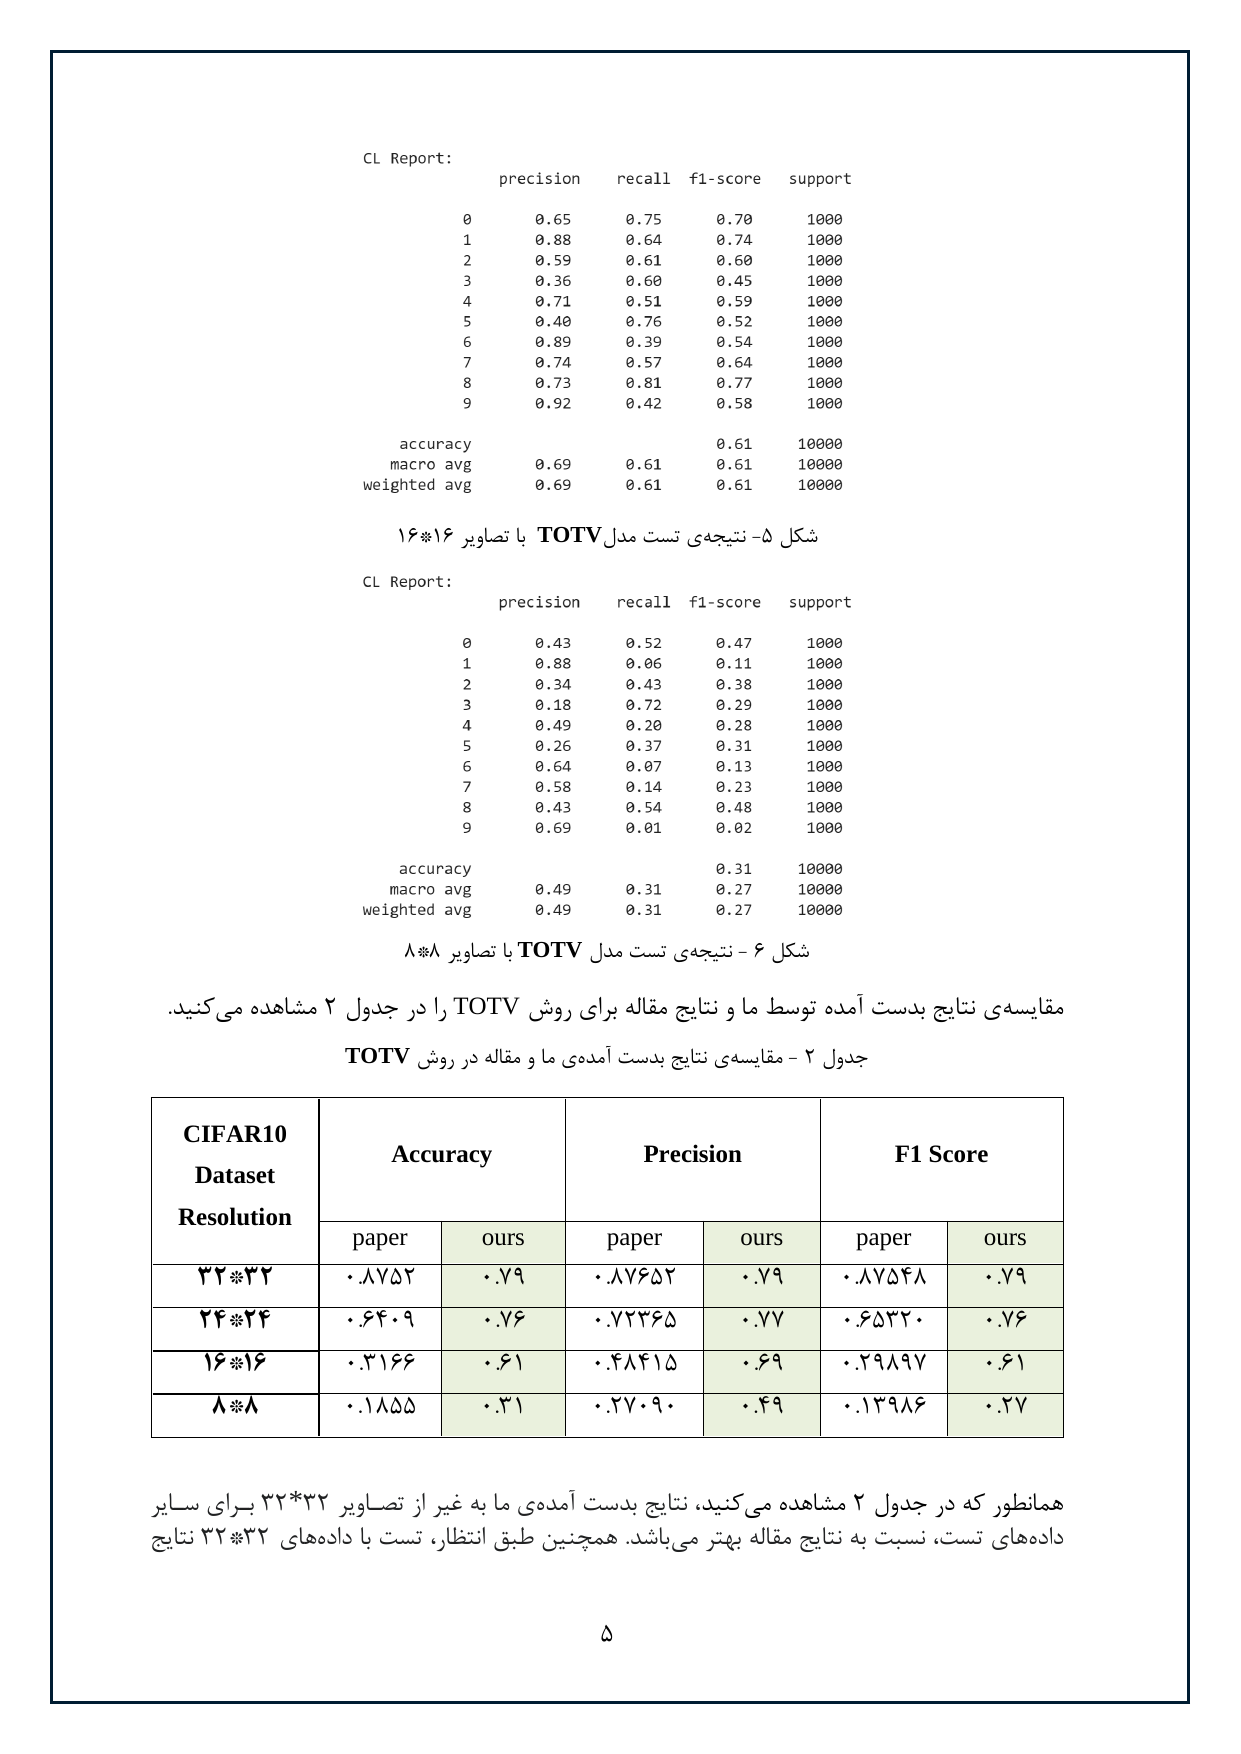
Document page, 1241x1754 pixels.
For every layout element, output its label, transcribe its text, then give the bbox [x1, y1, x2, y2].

table_cell 32*32 [152, 1265, 318, 1307]
table_cell 0.76 [948, 1308, 1063, 1350]
table_cell 0.87652 [566, 1265, 703, 1307]
table_cell 16*16 [152, 1351, 318, 1393]
text مقایسه‌ی نتایج بدست آمده توسط ما و نتایج مقاله برای روش TOTV را در جدول ۲ مشاهده می‌کنید. [150, 991, 1063, 1024]
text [150, 1483, 1063, 1525]
table_cell 0.76 [442, 1308, 565, 1350]
table_cell paper [566, 1222, 703, 1263]
table_cell 0.27 [948, 1394, 1063, 1436]
table_header Precision [566, 1098, 820, 1221]
table_cell 0.61 [948, 1351, 1063, 1393]
table_cell 0.65320 [821, 1308, 947, 1350]
table_cell 0.49 [704, 1394, 820, 1436]
table_cell 0.61 [442, 1351, 565, 1393]
table_cell 0.27090 [566, 1394, 703, 1436]
table_cell 0.79 [948, 1265, 1063, 1307]
table_cell 0.1855 [320, 1394, 441, 1436]
table_cell 0.13986 [821, 1394, 947, 1436]
table_cell 0.29897 [821, 1351, 947, 1393]
text جدول 2 - مقایسه‌ی نتایج بدست آمده‌ی ما و مقاله در روش TOTV [150, 1042, 1063, 1072]
table_cell 0.31 [442, 1394, 565, 1436]
table_cell ours [442, 1222, 565, 1263]
table_cell 0.3166 [320, 1351, 441, 1393]
picture [358, 575, 854, 920]
table_cell 0.79 [704, 1265, 820, 1307]
table_cell 0.69 [704, 1351, 820, 1393]
text شکل 5- نتیجه‌ی تست مدلTOTV با تصاویر ۱۶*۱۶ [150, 521, 1063, 551]
table_cell paper [320, 1222, 441, 1263]
table_cell 0.77 [704, 1308, 820, 1350]
table_header CIFAR10 Dataset Resolution [152, 1098, 319, 1263]
table_cell 8*8 [152, 1394, 318, 1436]
table_cell ours [948, 1222, 1063, 1263]
picture [358, 150, 854, 496]
table_header F1 Score [821, 1098, 1063, 1221]
table_cell 0.72365 [566, 1308, 703, 1350]
table_cell 0.87548 [821, 1265, 947, 1307]
table_cell 0.6409 [320, 1308, 441, 1350]
table_cell 0.79 [442, 1265, 565, 1307]
text شکل 6 - نتیجه‌ی تست مدل TOTV با تصاویر ۸*۸ [150, 936, 1063, 966]
table_cell 0.48415 [566, 1351, 703, 1393]
table_cell ours [704, 1222, 820, 1263]
table_cell paper [821, 1222, 947, 1263]
table_cell 0.8752 [320, 1265, 441, 1307]
table_header Accuracy [320, 1098, 565, 1221]
table_cell 24*24 [152, 1308, 318, 1350]
